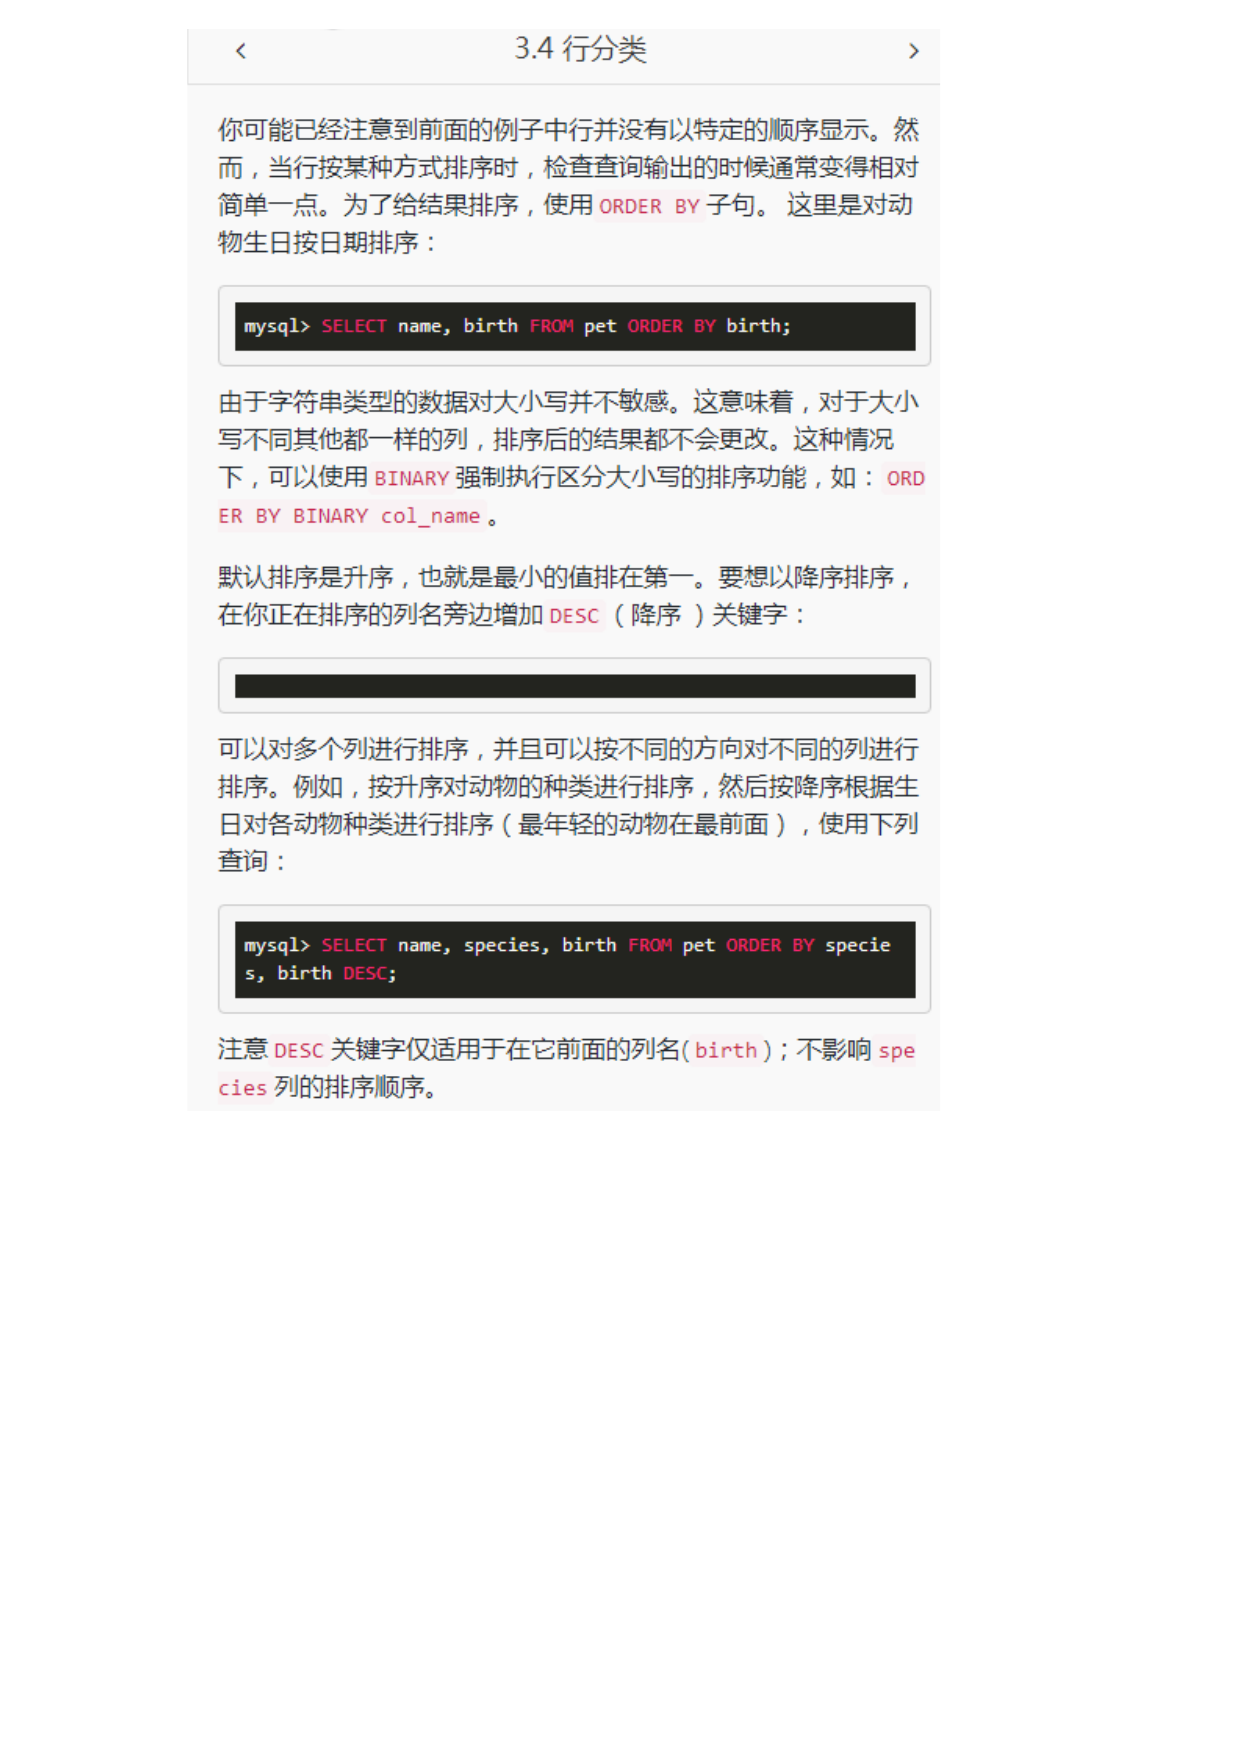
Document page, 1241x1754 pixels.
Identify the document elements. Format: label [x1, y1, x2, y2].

picture [187, 29, 941, 1111]
